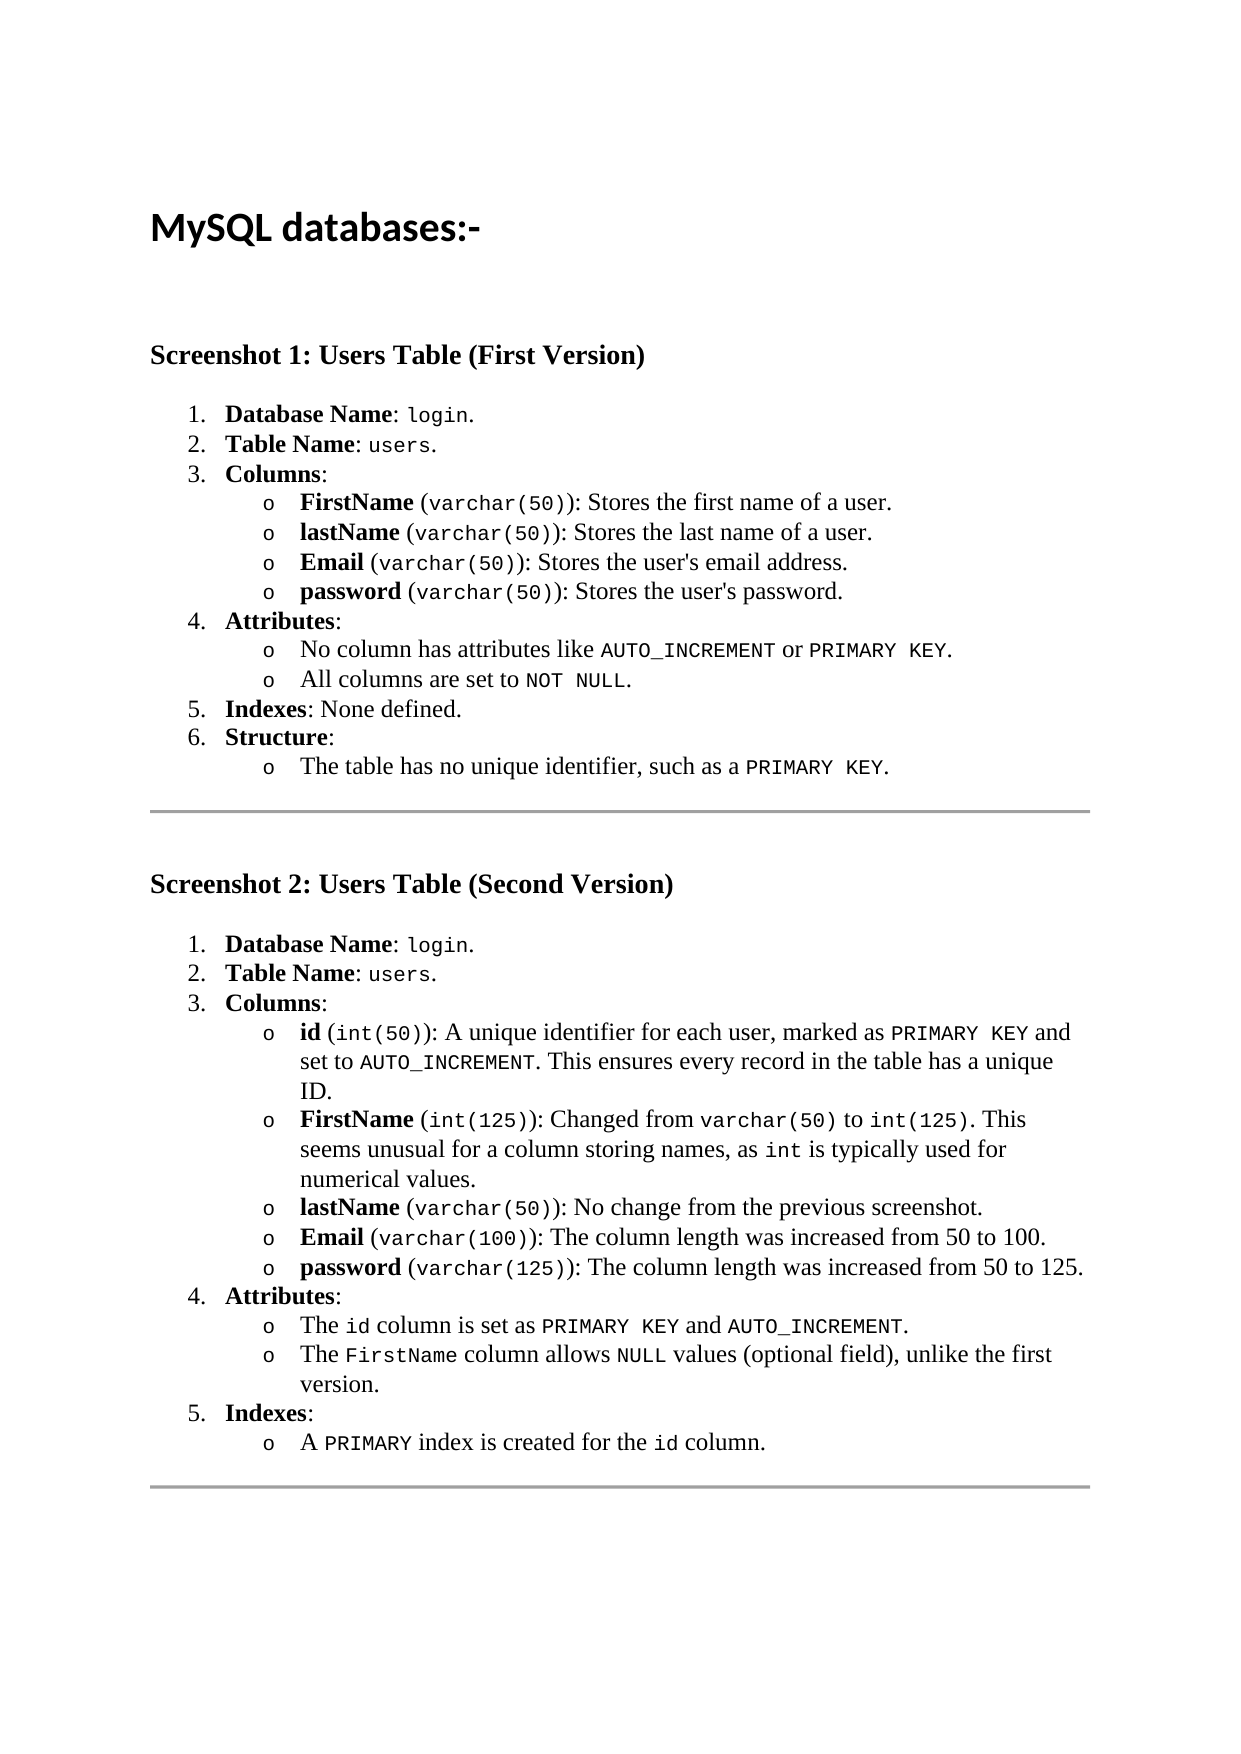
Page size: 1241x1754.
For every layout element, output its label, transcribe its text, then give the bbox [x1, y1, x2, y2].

list password (varchar(50)): Stores the user's password. [262, 576, 1090, 606]
list All columns are set to NOT NULL. [262, 664, 1090, 694]
list Email (varchar(100)): The column length was increased from 50 to 100. [262, 1222, 1090, 1252]
text Screenshot 1: Users Table (First Version) [150, 338, 1090, 370]
list Table Name: users. [187, 958, 1090, 988]
list Columns: [187, 988, 1090, 1017]
list FirstName (int(125)): Changed from varchar(50) to int(125). This seems unusual for a column storing names, as int is typically used for numerical values. [262, 1104, 1090, 1192]
text MySQL databases:- [150, 150, 1090, 252]
list lastName (varchar(50)): Stores the last name of a user. [262, 517, 1090, 547]
list The table has no unique identifier, such as a PRIMARY KEY. [262, 751, 1090, 781]
text Screenshot 2: Users Table (Second Version) [150, 867, 1090, 899]
list No column has attributes like AUTO_INCREMENT or PRIMARY KEY. [262, 634, 1090, 664]
list lastName (varchar(50)): No change from the previous screenshot. [262, 1192, 1090, 1222]
list Attributes: [187, 606, 1090, 634]
list A PRIMARY index is created for the id column. [262, 1427, 1090, 1456]
list FirstName (varchar(50)): Stores the first name of a user. [262, 487, 1090, 517]
list Email (varchar(50)): Stores the user's email address. [262, 547, 1090, 576]
list The FirstName column allows NULL values (optional field), unlike the first version. [262, 1339, 1090, 1398]
list Attributes: [187, 1281, 1090, 1310]
list id (int(50)): A unique identifier for each user, marked as PRIMARY KEY and set to AUTO_INCREMENT. This ensures every record in the table has a unique ID. [262, 1017, 1090, 1104]
list Columns: [187, 459, 1090, 487]
list The id column is set as PRIMARY KEY and AUTO_INCREMENT. [262, 1310, 1090, 1339]
list Database Name: login. [187, 399, 1090, 429]
list password (varchar(125)): The column length was increased from 50 to 125. [262, 1252, 1090, 1281]
list Database Name: login. [187, 929, 1090, 958]
list Table Name: users. [187, 429, 1090, 459]
list Indexes: [187, 1398, 1090, 1427]
list Indexes: None defined. [187, 694, 1090, 722]
list Structure: [187, 722, 1090, 751]
